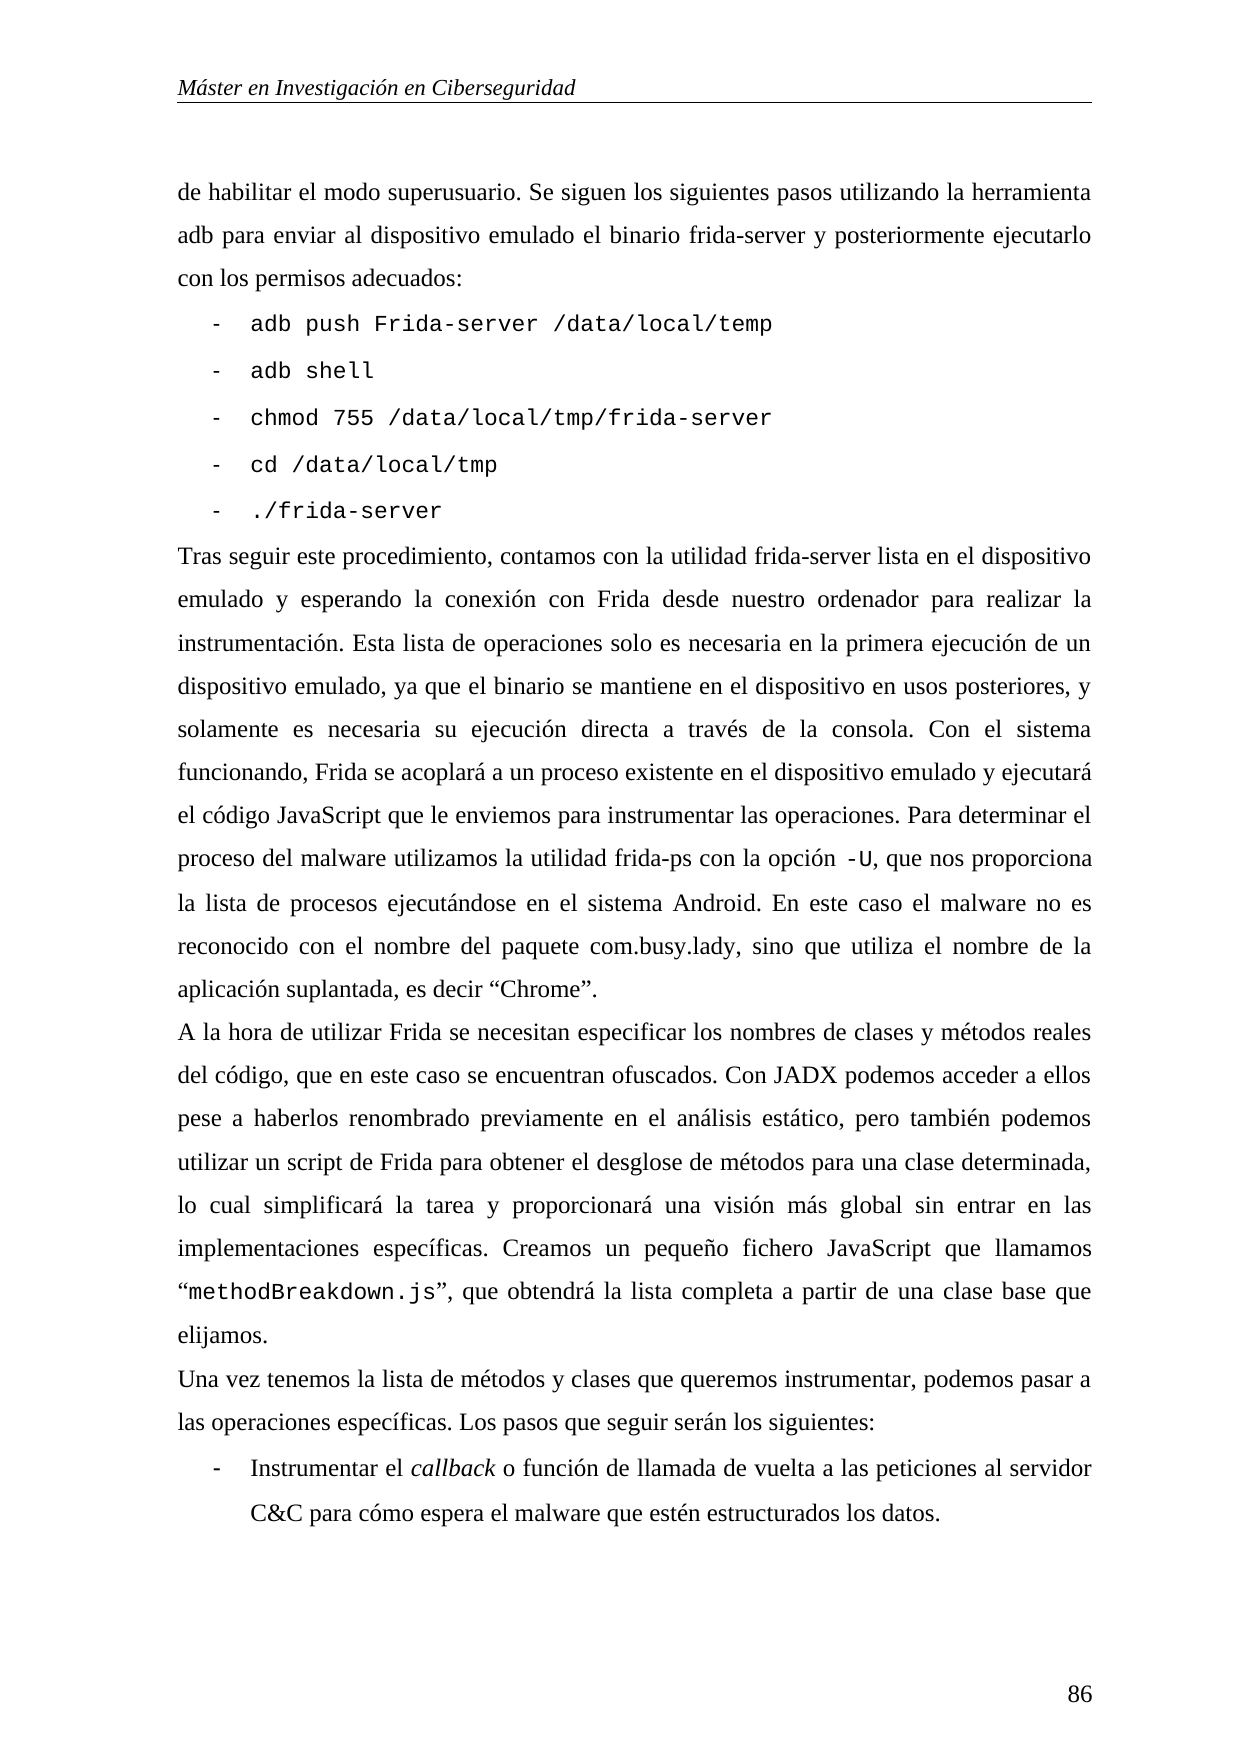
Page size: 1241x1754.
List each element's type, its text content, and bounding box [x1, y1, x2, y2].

list adb push Frida-server /data/local/temp [213, 307, 1092, 338]
text A la hora de utilizar Frida se necesitan especificar los nombres de clases y métodos reales del código, que en este caso se encuentran ofuscados. Con JADX podemos acceder a ellos pese a haberlos renombrado previamente en el análisis estático, pero también podemos utilizar un script de Frida para obtener el desglose de métodos para una clase determinada, lo cual simplificará la tarea y proporcionará una visión más global sin entrar en las implementaciones específicas. Creamos un pequeño fichero JavaScript que llamamos “methodBreakdown.js”, que obtendrá la lista completa a partir de una clase base que elijamos. [177, 1017, 1092, 1349]
text Tras seguir este procedimiento, contamos con la utilidad frida-server lista en el dispositivo emulado y esperando la conexión con Frida desde nuestro ordenador para realizar la instrumentación. Esta lista de operaciones solo es necesaria en la primera ejecución de un dispositivo emulado, ya que el binario se mantiene en el dispositivo en usos posteriores, y solamente es necesaria su ejecución directa a través de la consola. Con el sistema funcionando, Frida se acoplará a un proceso existente en el dispositivo emulado y ejecutará el código JavaScript que le enviemos para instrumentar las operaciones. Para determinar el proceso del malware utilizamos la utilidad frida-ps con la opción -U, que nos proporciona la lista de procesos ejecutándose en el sistema Android. En este caso el malware no es reconocido con el nombre del paquete com.busy.lady, sino que utiliza el nombre de la aplicación suplantada, es decir “Chrome”. [177, 541, 1092, 1003]
list ./frida-server [213, 494, 1092, 526]
list cd /data/local/tmp [213, 447, 1092, 479]
text Una vez tenemos la lista de métodos y clases que queremos instrumentar, podemos pasar a las operaciones específicas. Los pasos que seguir serán los siguientes: [177, 1364, 1092, 1436]
list Instrumentar el callback o función de llamada de vuelta a las peticiones al servidor C&C para cómo espera el malware que estén estructurados los datos. [213, 1450, 1092, 1527]
list adb shell [213, 353, 1092, 385]
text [177, 177, 1092, 292]
list chmod 755 /data/local/tmp/frida-server [213, 401, 1092, 432]
